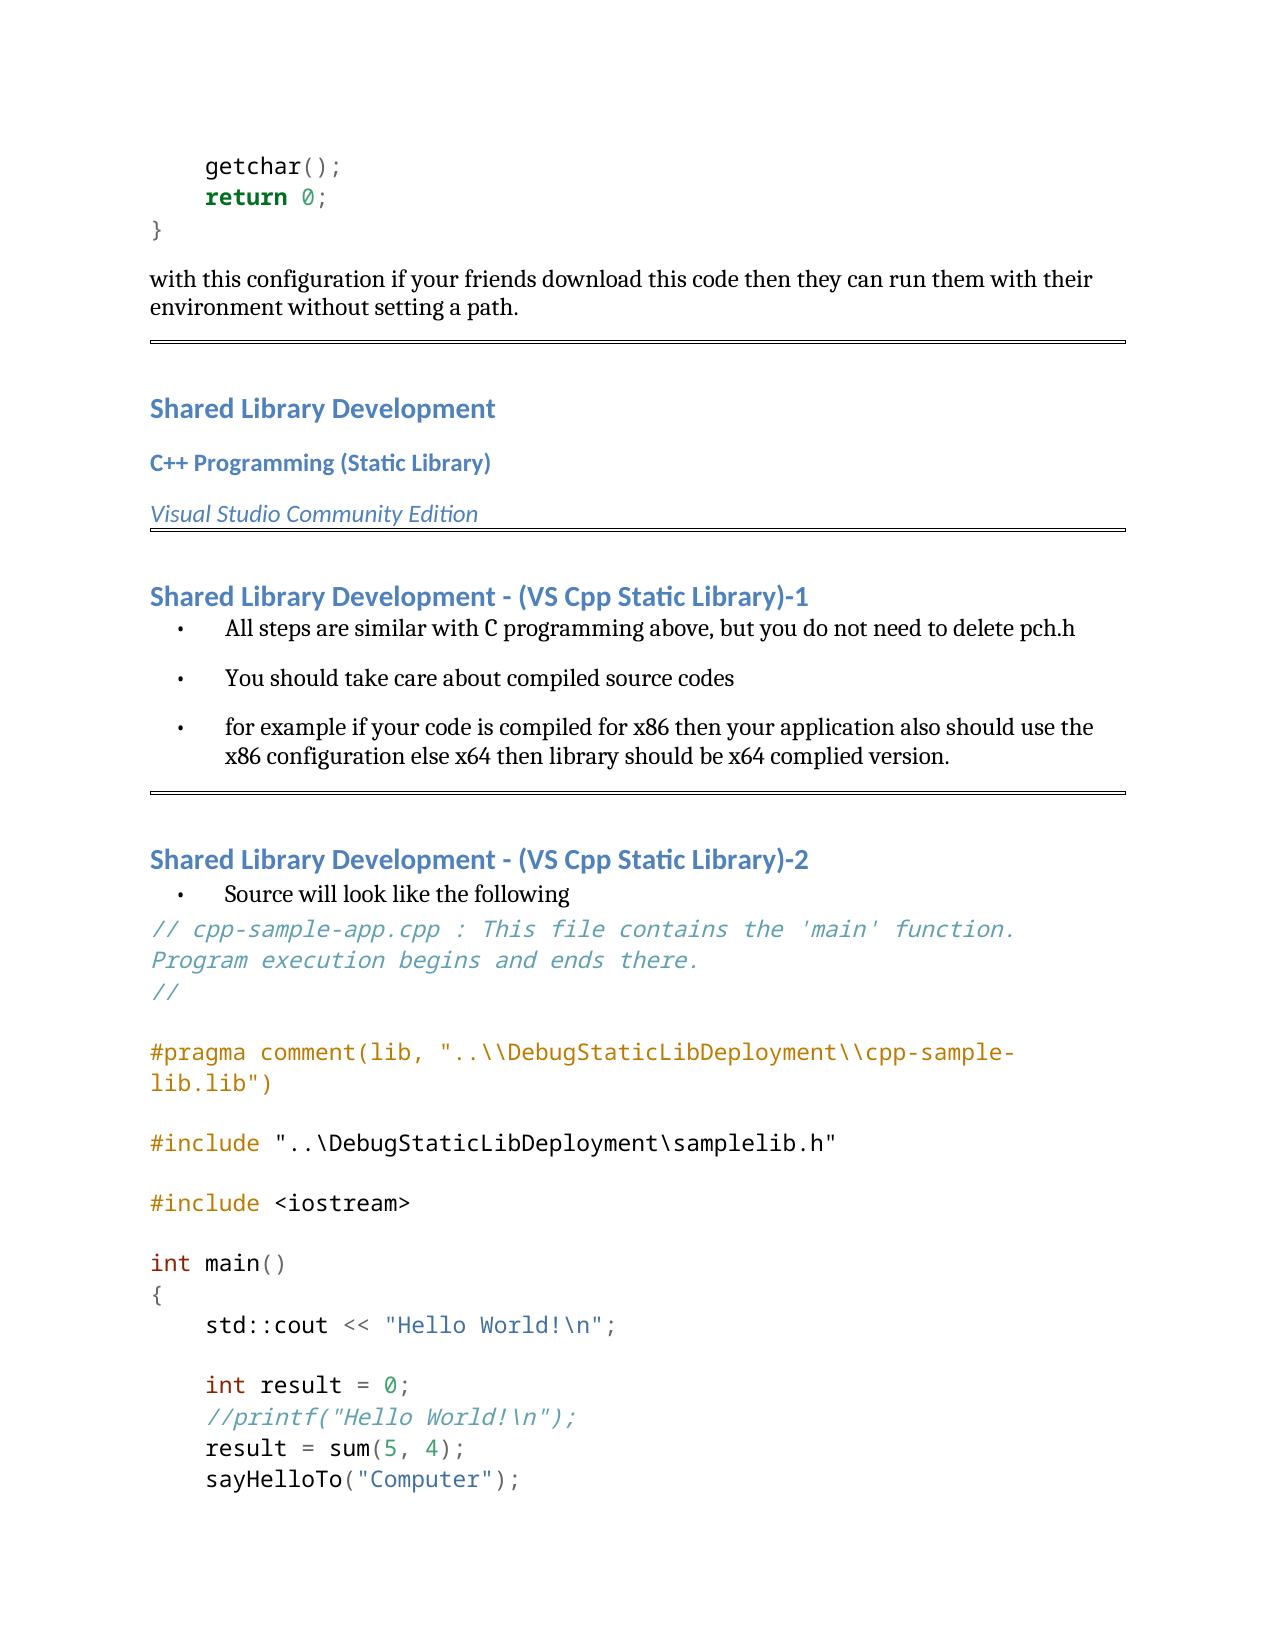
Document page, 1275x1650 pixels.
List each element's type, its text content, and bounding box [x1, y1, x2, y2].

list Source will look like the following [175, 880, 1125, 909]
text with this configuration if your friends download this code then they can run them with their environment without setting a path. [150, 264, 1125, 322]
subtitle Shared Library Development [150, 390, 1125, 426]
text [150, 150, 1125, 244]
subtitle Shared Library Development - (VS Cpp Static Library)-2 [150, 841, 1125, 877]
list All steps are similar with C programming above, but you do not need to delete pch.h [175, 614, 1125, 643]
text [150, 913, 1125, 1494]
list for example if your code is compiled for x86 then your application also should use the x86 configuration else x64 then library should be x64 complied version. [175, 713, 1125, 771]
subtitle Visual Studio Community Edition [150, 498, 1125, 528]
list You should take care about compiled source codes [175, 663, 1125, 692]
subtitle C++ Programming (Static Library) [150, 447, 1125, 477]
subtitle Shared Library Development - (VS Cpp Static Library)-1 [150, 578, 1125, 614]
